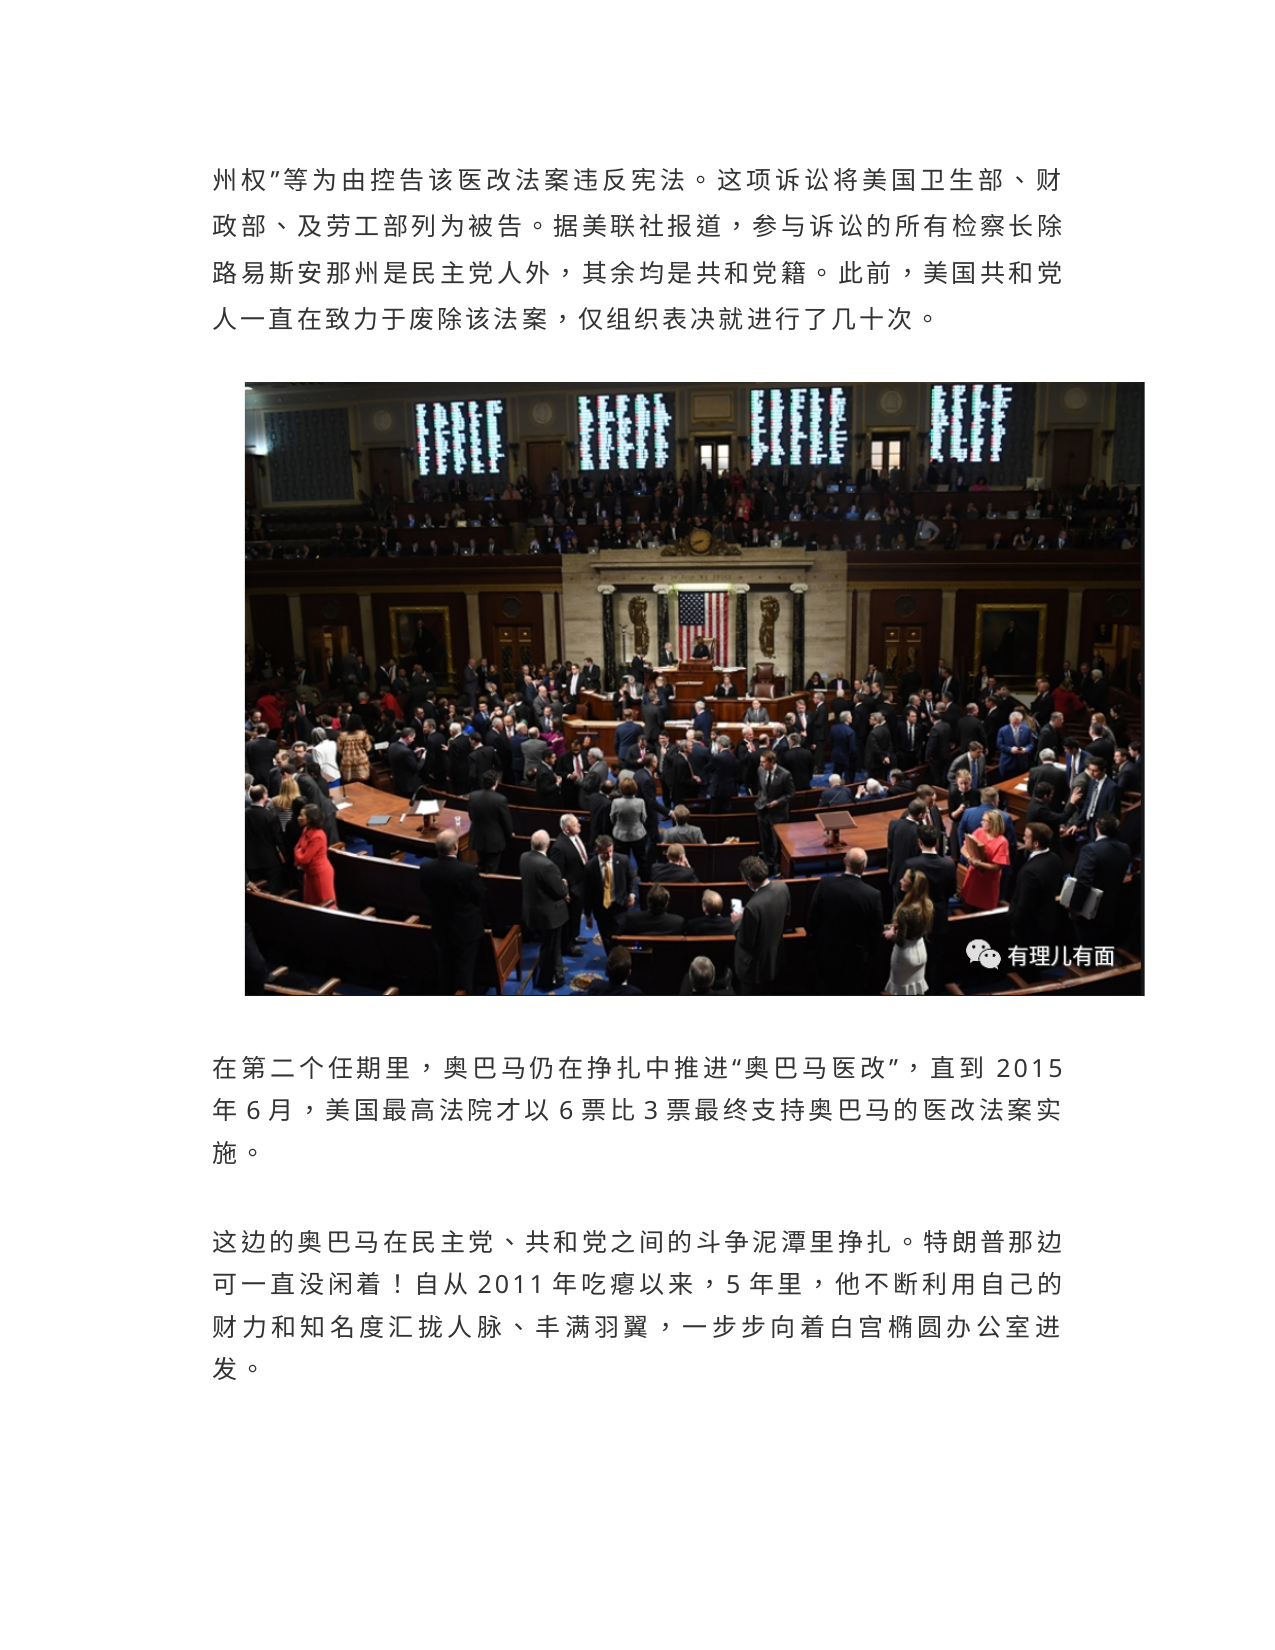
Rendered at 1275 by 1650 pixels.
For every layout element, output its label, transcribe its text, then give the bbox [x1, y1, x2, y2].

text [212, 150, 1062, 336]
text 在第二个任期里，奥巴马仍在挣扎中推进“奥巴马医改”，直到2015年6月，美国最高法院才以6票比3票最终支持奥巴马的医改法案实施。 [212, 1042, 1062, 1169]
picture [244, 382, 1145, 996]
text 这边的奥巴马在民主党、共和党之间的斗争泥潭里挣扎。特朗普那边可一直没闲着！自从2011年吃瘪以来，5年里，他不断利用自己的财力和知名度汇拢人脉、丰满羽翼，一步步向着白宫椭圆办公室进发。 [212, 1216, 1062, 1386]
